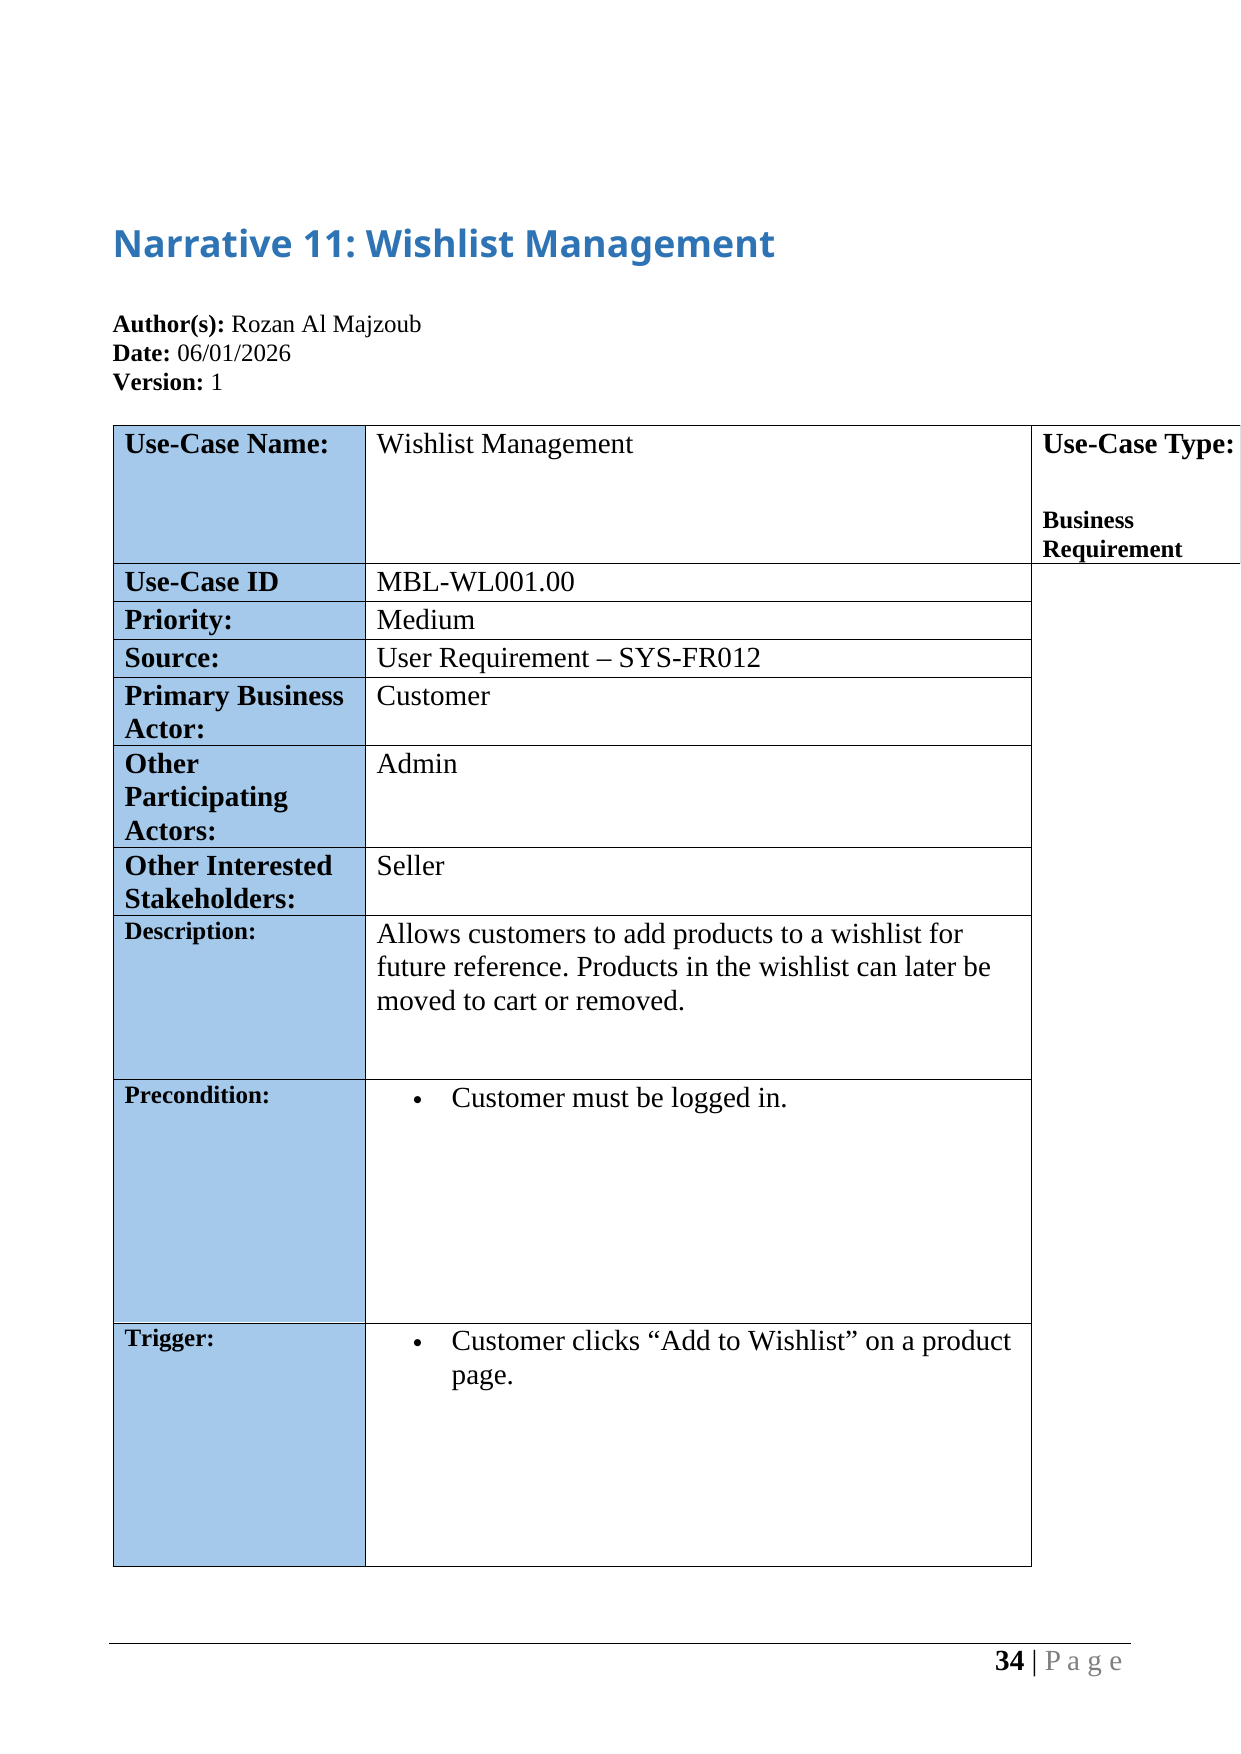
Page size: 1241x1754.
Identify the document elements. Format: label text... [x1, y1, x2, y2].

table_cell Admin [366, 746, 1031, 847]
table_cell Customer clicks “Add to Wishlist” on a product page. [366, 1324, 1031, 1566]
table_cell User Requirement – SYS-FR012 [366, 640, 1031, 677]
table_cell MBL-WL001.00 [366, 564, 1031, 601]
subtitle Narrative 11: Wishlist Management [112, 218, 1116, 269]
table_cell Precondition: [114, 1080, 365, 1322]
table_cell Priority: [114, 602, 365, 639]
table_cell Source: [114, 640, 365, 677]
table_cell Other Interested Stakeholders: [114, 848, 365, 915]
text Author(s): Rozan Al Majzoub Date: 06/01/2026 Version: 1 [112, 309, 1123, 396]
table_cell Customer [366, 678, 1031, 745]
table_cell Seller [366, 848, 1031, 915]
table_header Use-Case Type: Business Requirement [1032, 426, 1240, 563]
table_cell Description: [114, 916, 365, 1079]
table_header Use-Case Name: [114, 426, 365, 563]
table_cell Use-Case ID [114, 564, 365, 601]
table_header Wishlist Management [366, 426, 1031, 563]
table_cell Medium [366, 602, 1031, 639]
table_cell Other Participating Actors: [114, 746, 365, 847]
table_cell Customer must be logged in. [366, 1080, 1031, 1322]
table_cell Allows customers to add products to a wishlist for future reference. Products in the wishlist can later be moved to cart or removed. [366, 916, 1031, 1079]
table_cell Trigger: [114, 1324, 365, 1566]
table_cell Primary Business Actor: [114, 678, 365, 745]
